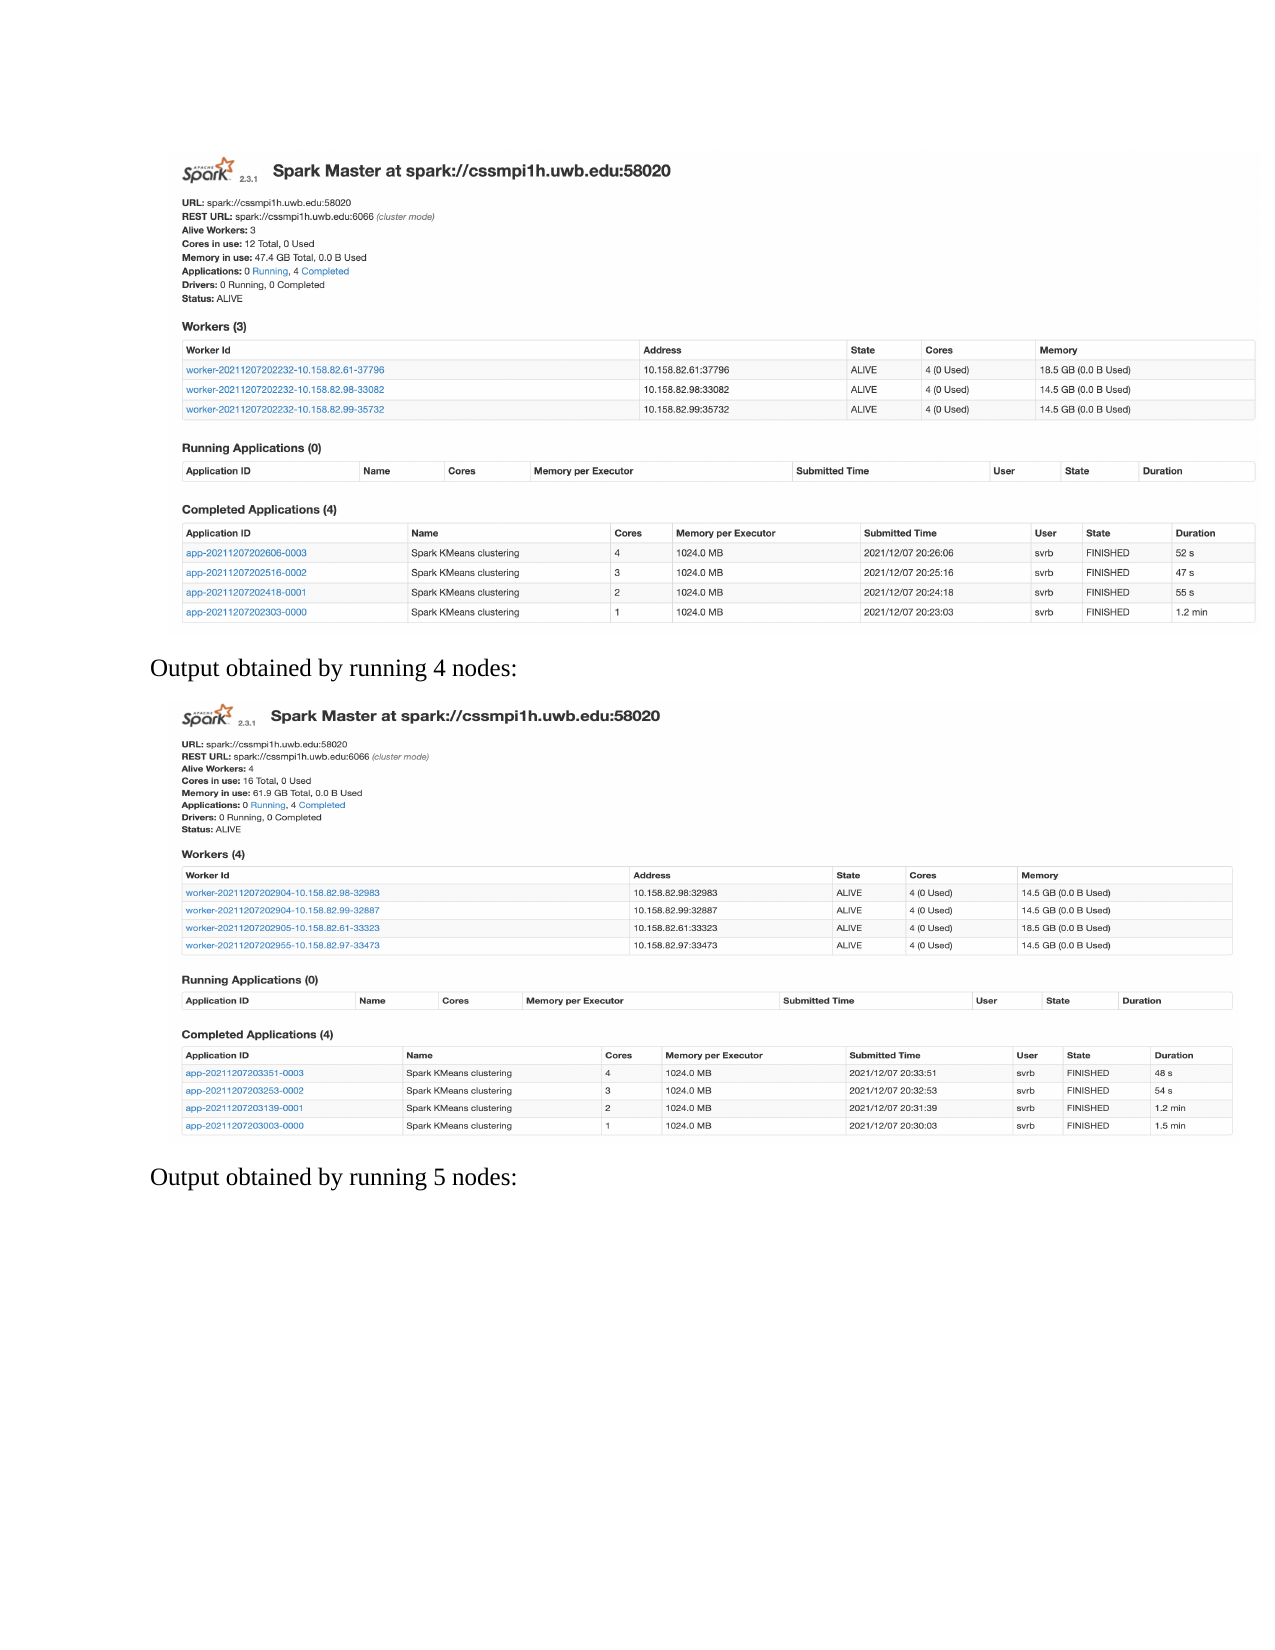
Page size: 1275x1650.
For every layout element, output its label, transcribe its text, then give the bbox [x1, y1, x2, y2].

text Output obtained by running 4 nodes: [150, 653, 1125, 682]
text Output obtained by running 5 nodes: [150, 1162, 1125, 1191]
